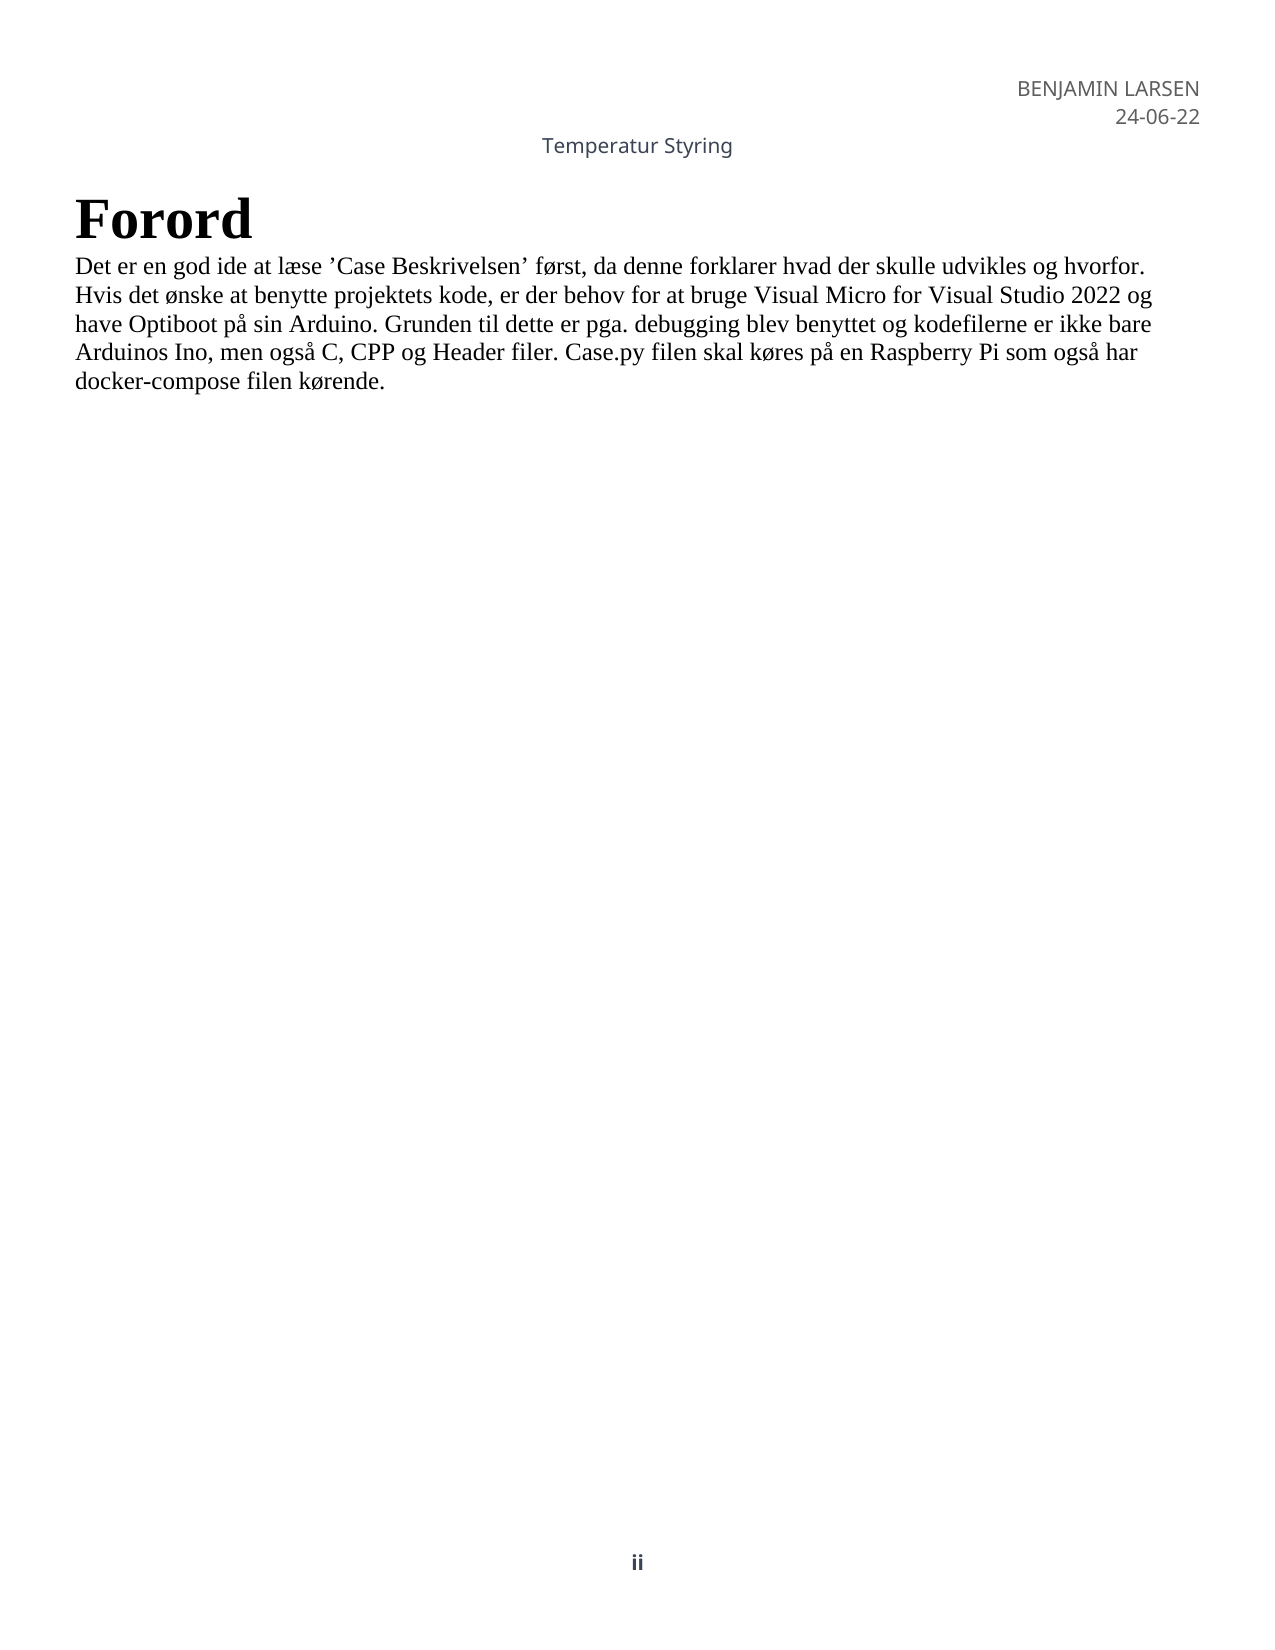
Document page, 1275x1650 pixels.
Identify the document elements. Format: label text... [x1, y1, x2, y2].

text Hvis det ønske at benytte projektets kode, er der behov for at bruge Visual Micro for Visual Studio 2022 og have Optiboot på sin Arduino. Grunden til dette er pga. debugging blev benyttet og kodefilerne er ikke bare Arduinos Ino, men også C, CPP og Header filer. Case.py filen skal køres på en Raspberry Pi som også har docker-compose filen kørende. [75, 280, 1200, 395]
subtitle Forord [75, 184, 1200, 251]
text Det er en god ide at læse ’Case Beskrivelsen’ først, da denne forklarer hvad der skulle udvikles og hvorfor. [75, 251, 1200, 280]
